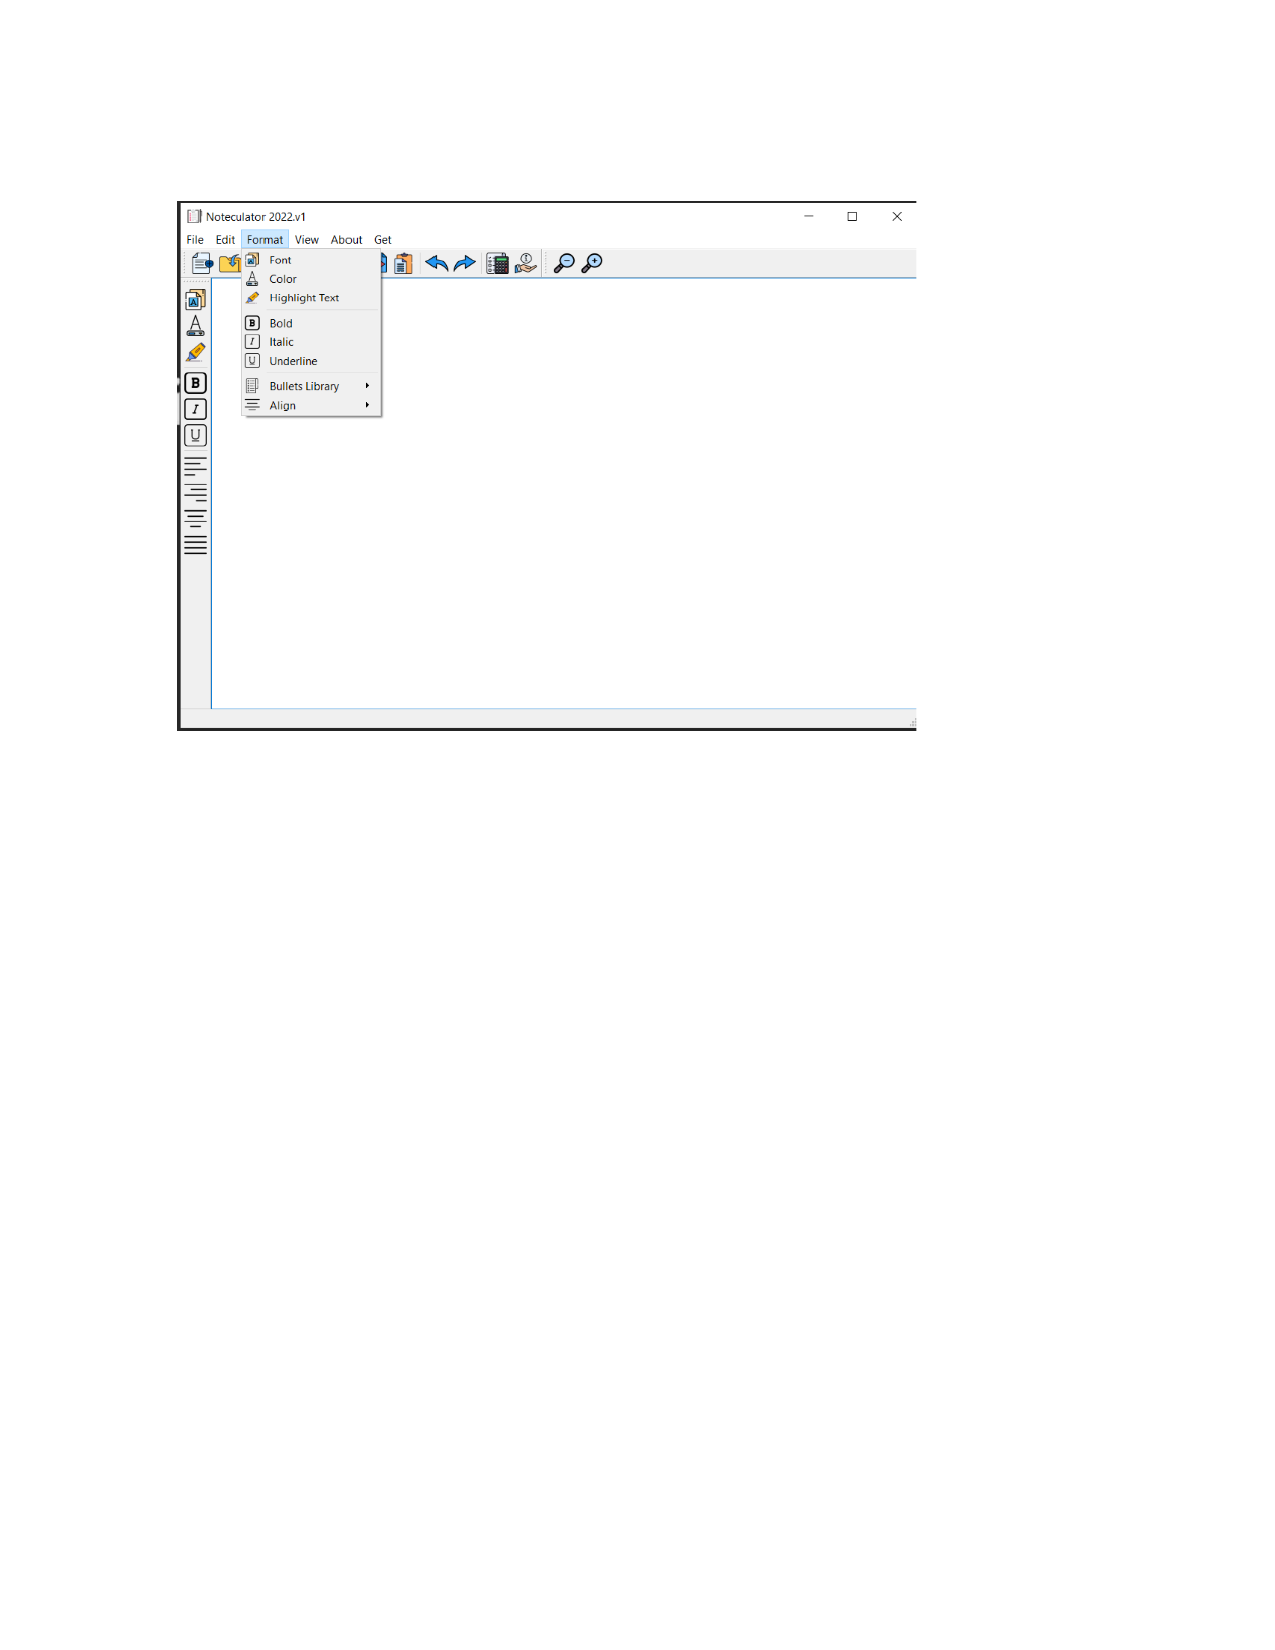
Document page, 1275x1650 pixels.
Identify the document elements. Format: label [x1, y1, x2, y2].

picture [176, 201, 922, 734]
